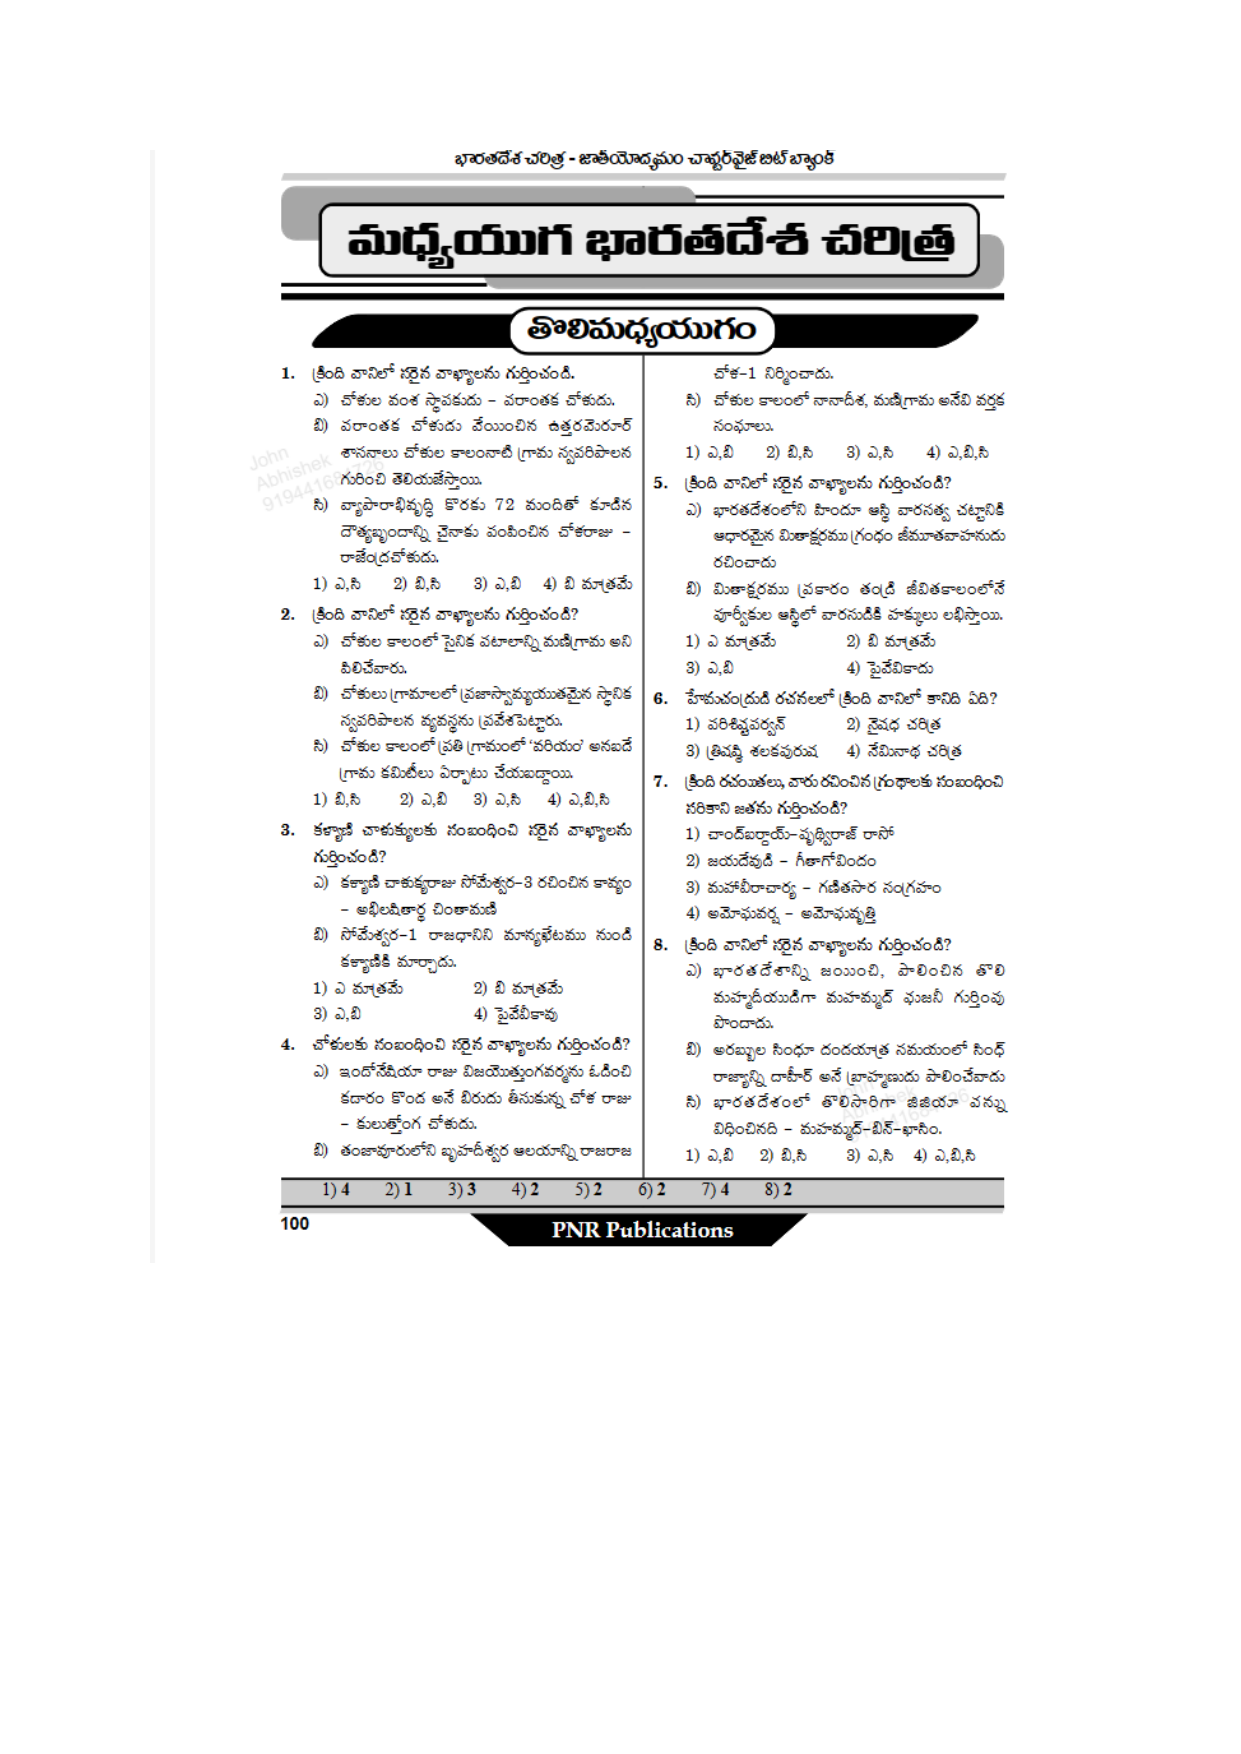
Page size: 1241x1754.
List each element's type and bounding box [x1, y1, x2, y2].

picture [150, 150, 1091, 1263]
